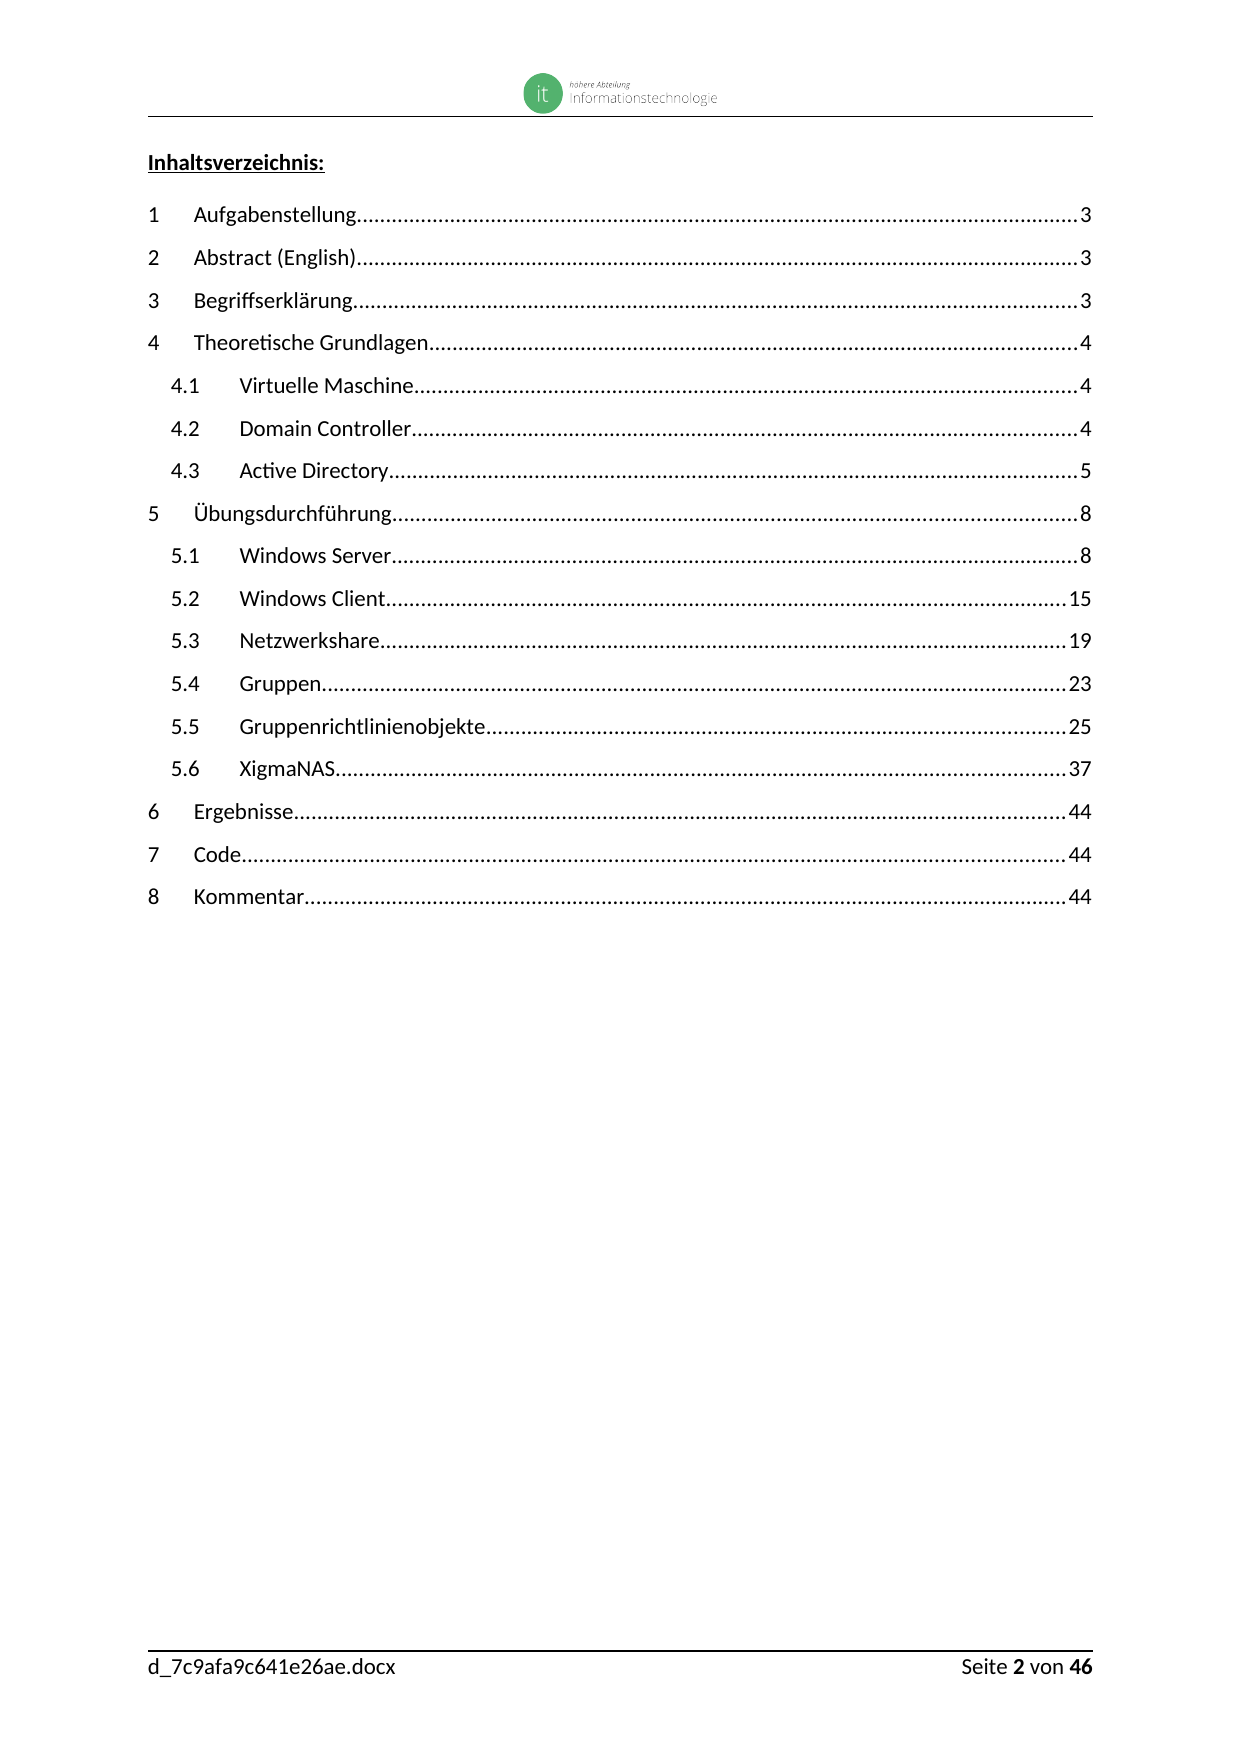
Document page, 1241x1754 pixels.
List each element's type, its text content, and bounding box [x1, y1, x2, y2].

text 6 Ergebnisse 44 [148, 797, 1093, 825]
picture [523, 73, 717, 114]
text 4.2 Domain Controller 4 [171, 414, 1093, 442]
text 2 Abstract (English) 3 [148, 243, 1093, 271]
text 4.3 Active Directory 5 [171, 456, 1093, 484]
text 5.3 Netzwerkshare 19 [171, 627, 1093, 655]
text 4.1 Virtuelle Maschine 4 [171, 371, 1093, 399]
text 1 Aufgabenstellung 3 [148, 201, 1093, 229]
text 7 Code 44 [148, 840, 1093, 868]
text 4 Theoretische Grundlagen 4 [148, 328, 1093, 356]
text 3 Begriffserklärung 3 [148, 286, 1093, 314]
text Inhaltsverzeichnis: [148, 148, 1093, 176]
text 5.4 Gruppen 23 [171, 669, 1093, 697]
text 8 Kommentar 44 [148, 882, 1093, 910]
text 5.1 Windows Server 8 [171, 541, 1093, 569]
text 5.6 XigmaNAS 37 [171, 754, 1093, 782]
text 5 Übungsdurchführung 8 [148, 499, 1093, 527]
text 5.5 Gruppenrichtlinienobjekte 25 [171, 712, 1093, 740]
text 5.2 Windows Client 15 [171, 584, 1093, 612]
